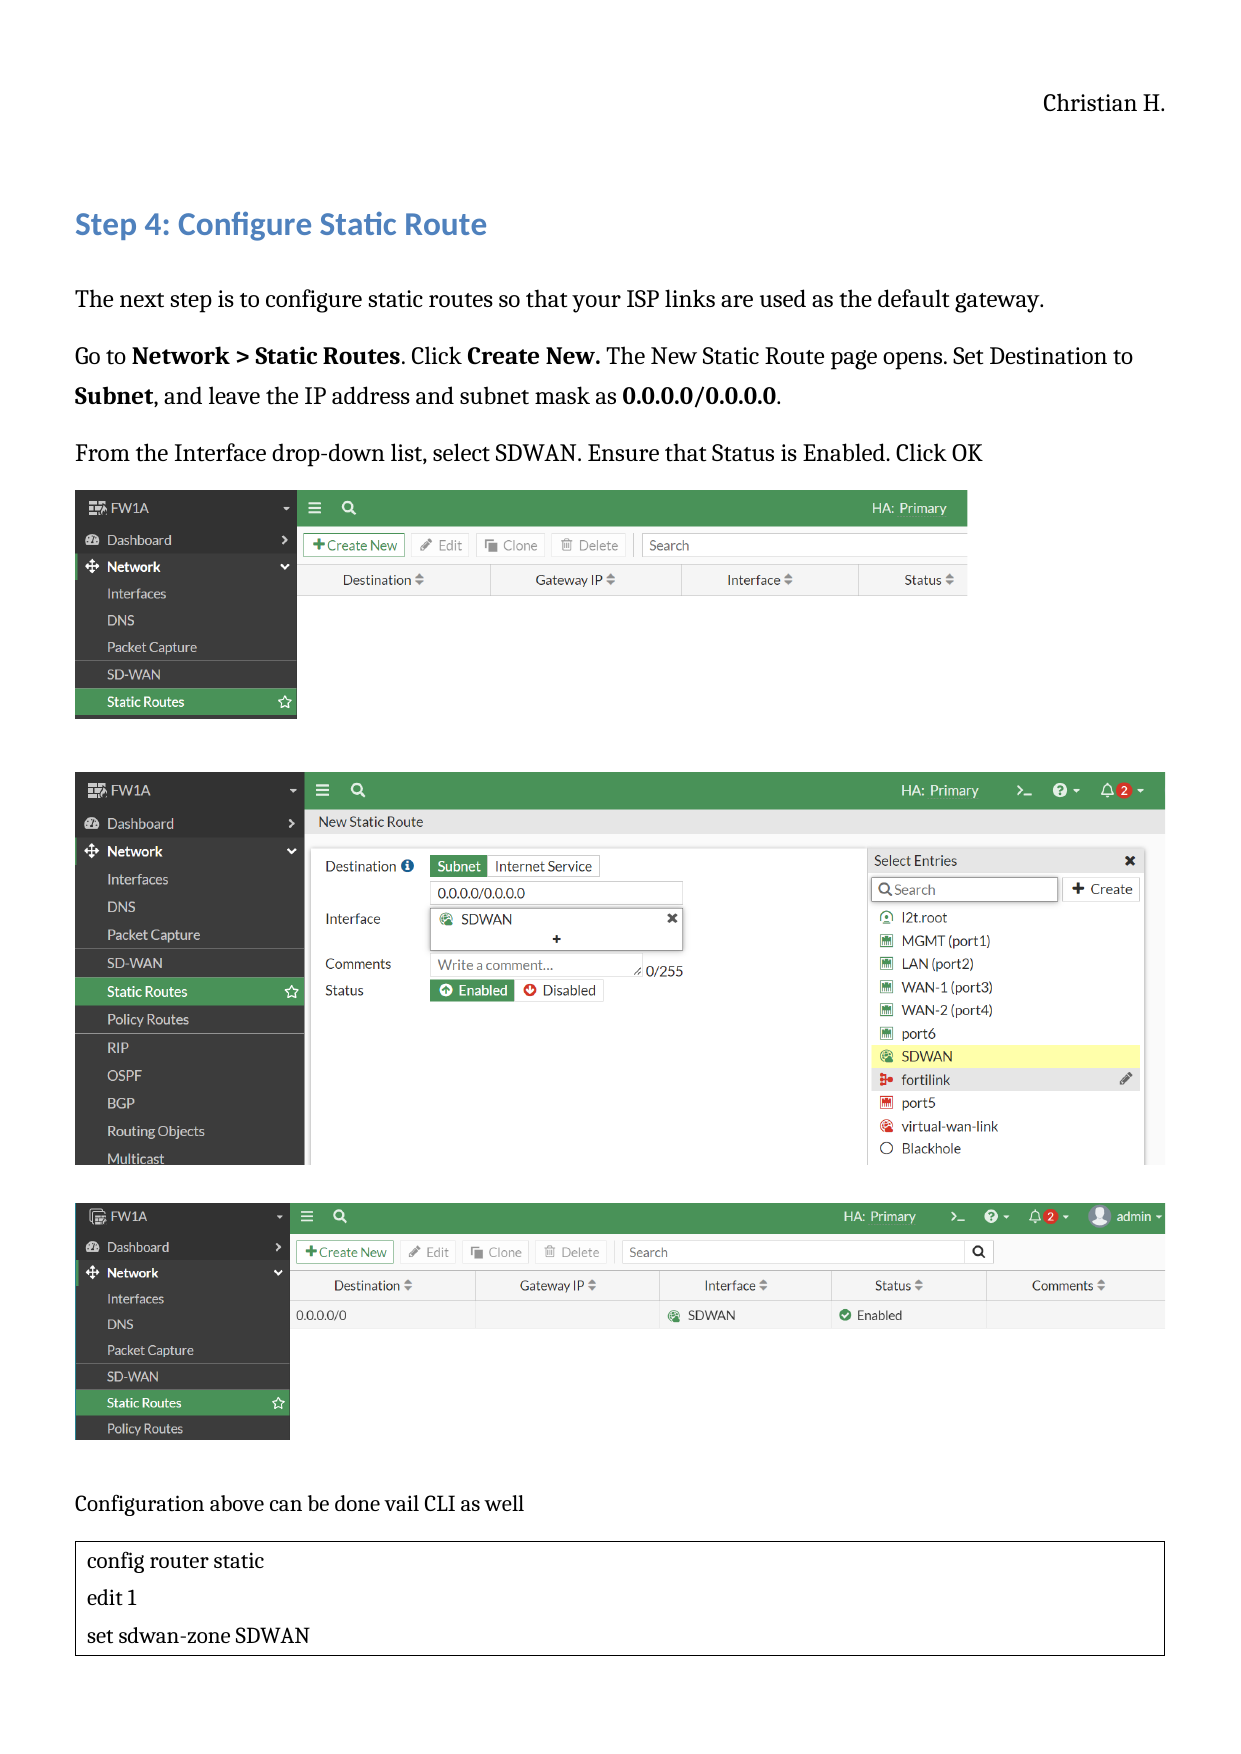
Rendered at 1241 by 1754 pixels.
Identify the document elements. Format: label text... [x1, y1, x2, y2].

text Configuration above can be done vail CLI as well [75, 1485, 1165, 1522]
text Go to Network > Static Routes. Click Create New. The New Static Route page opens. Set Destination to Subnet, and leave the IP address and subnet mask as 0.0.0.0/0.0.0.0. [75, 337, 1165, 415]
picture [75, 490, 968, 719]
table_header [76, 1542, 1164, 1655]
text From the Interface drop-down list, select SDWAN. Ensure that Status is Enabled. Click OK [75, 434, 1165, 472]
picture [75, 772, 1166, 1165]
picture [75, 1203, 1166, 1440]
subtitle Step 4: Configure Static Route [75, 186, 1165, 261]
text The next step is to configure static routes so that your ISP links are used as the default gateway. [75, 281, 1165, 318]
